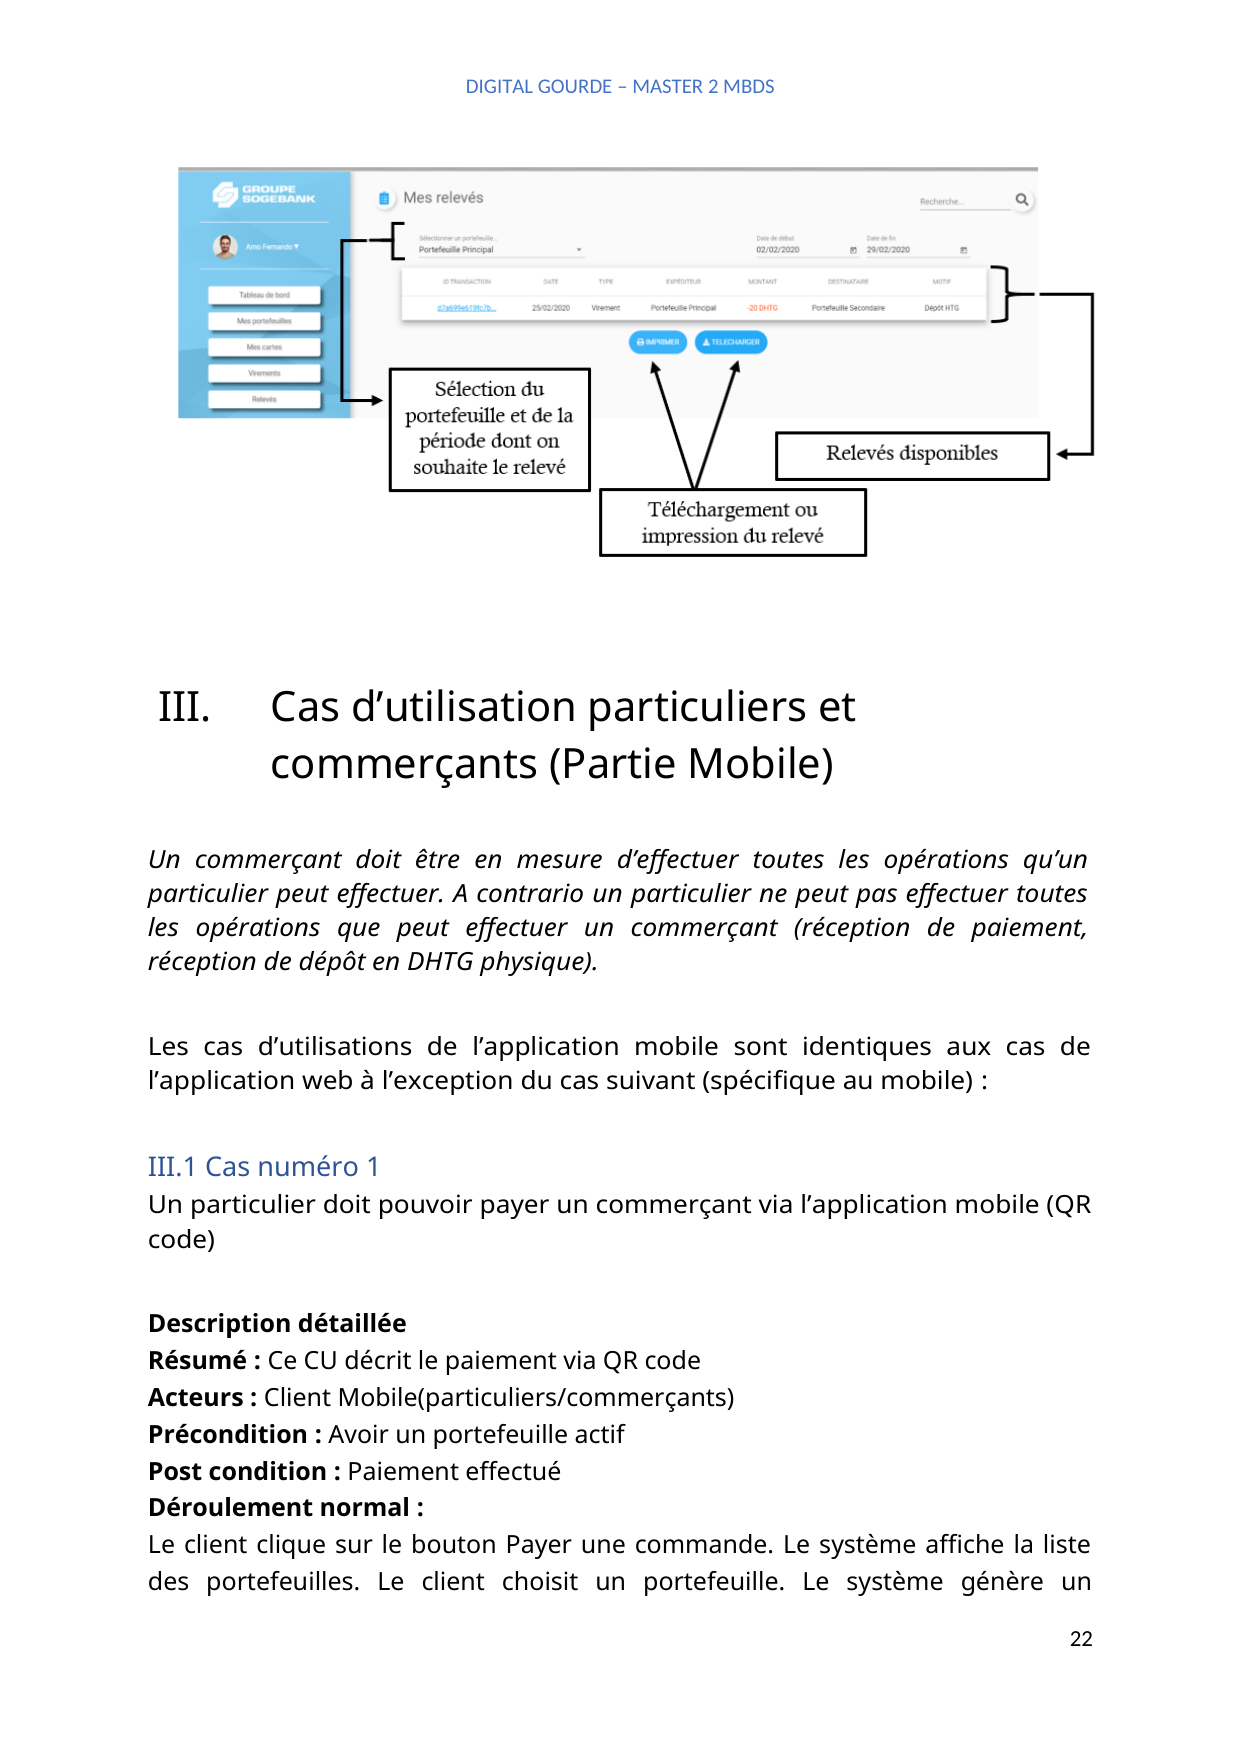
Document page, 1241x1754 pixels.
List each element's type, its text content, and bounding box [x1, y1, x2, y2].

text Résumé : Ce CU décrit le paiement via QR code [148, 1343, 1093, 1377]
text Post condition : Paiement effectué [148, 1453, 1093, 1487]
text Déroulement normal : [148, 1490, 1093, 1524]
subtitle III.1 Cas numéro 1 [148, 1147, 1093, 1184]
picture [147, 147, 1114, 565]
subtitle Cas d’utilisation particuliers et commerçants (Partie Mobile) [158, 677, 1093, 791]
text Un commerçant doit être en mesure d’effectuer toutes les opérations qu’un particulier peut effectuer. A contrario un particulier ne peut pas effectuer toutes les opérations que peut effectuer un commerçant (réception de paiement, réception de dépôt en DHTG physique). [148, 842, 1093, 978]
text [148, 1527, 1093, 1597]
text Acteurs : Client Mobile(particuliers/commerçants) [148, 1379, 1093, 1414]
text Précondition : Avoir un portefeuille actif [148, 1416, 1093, 1450]
text Un particulier doit pouvoir payer un commerçant via l’application mobile (QR code) [148, 1187, 1093, 1255]
text Description détaillée [148, 1306, 1093, 1340]
text Les cas d’utilisations de l’application mobile sont identiques aux cas de l’application web à l’exception du cas suivant (spécifique au mobile) : [148, 1028, 1093, 1097]
